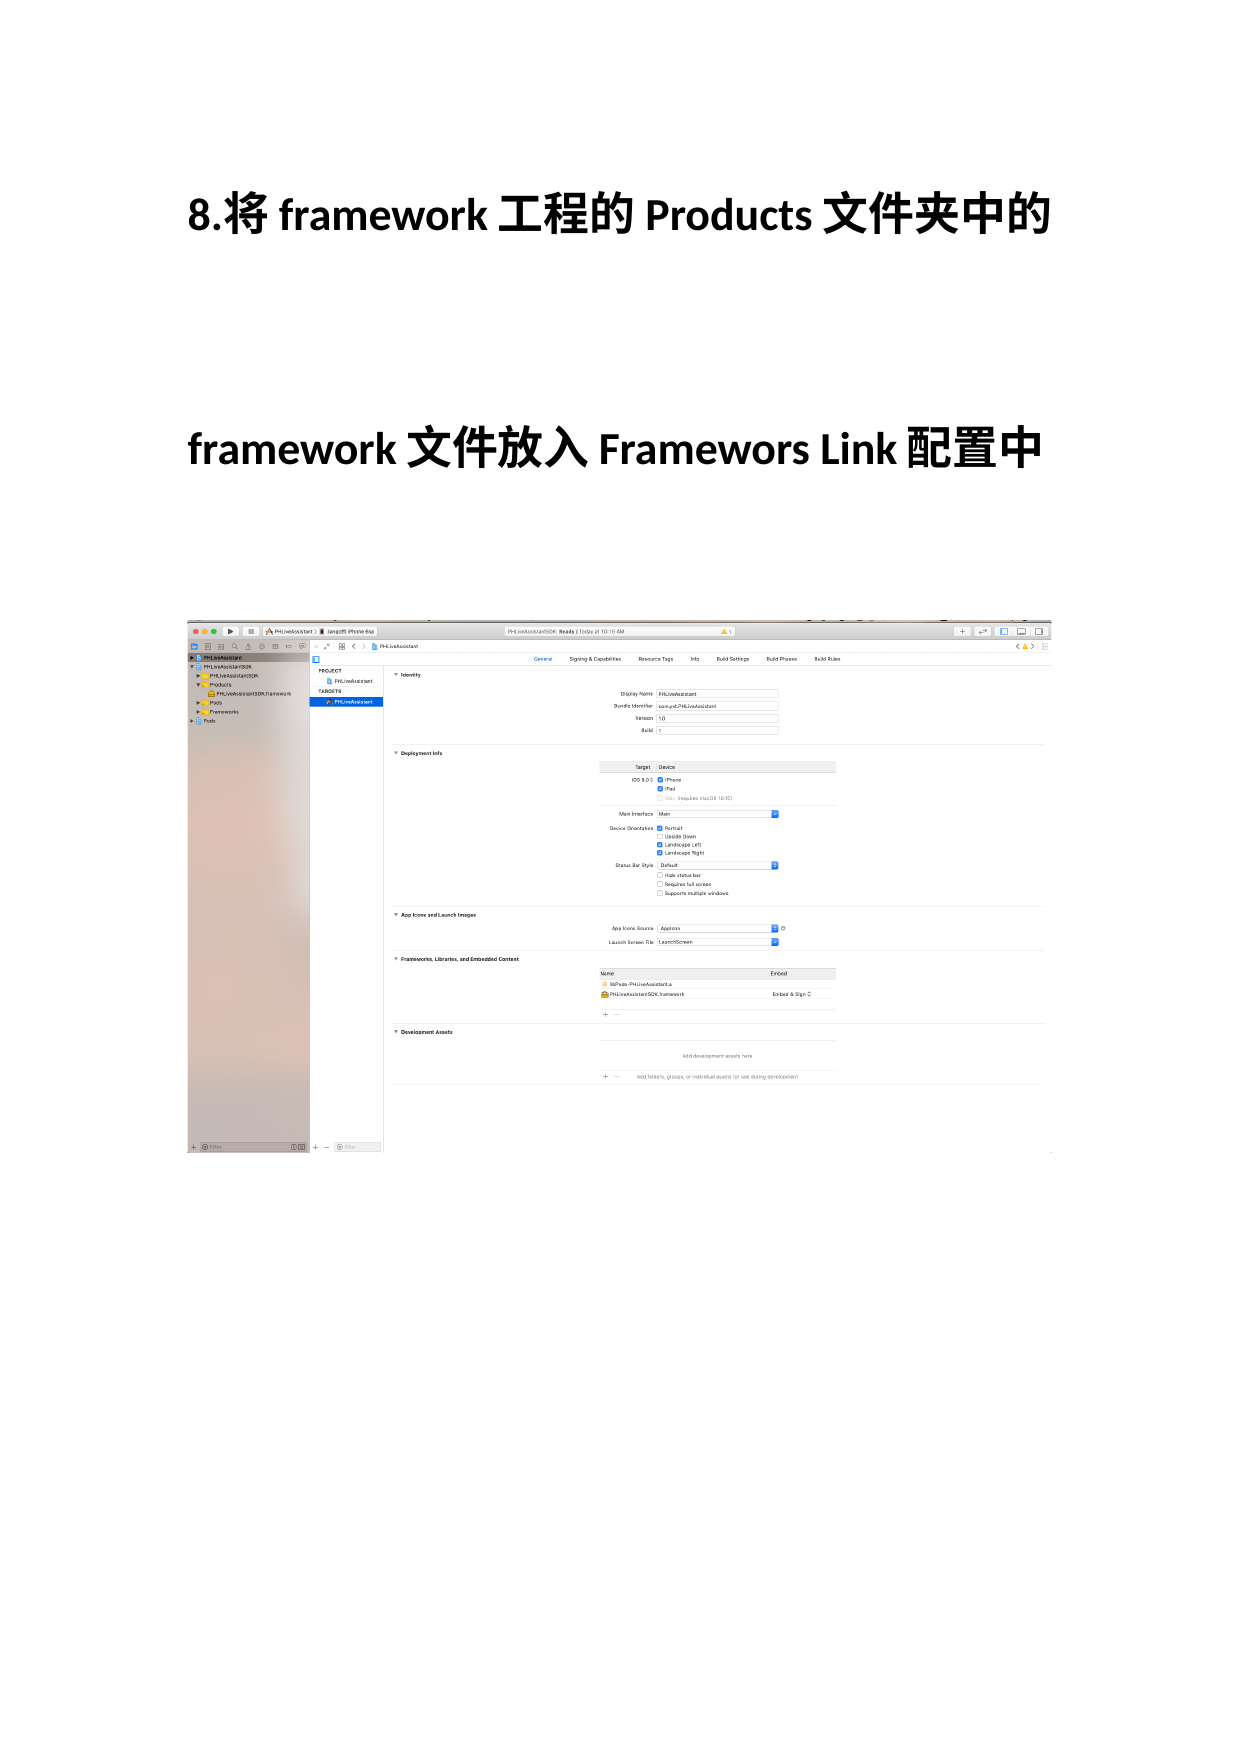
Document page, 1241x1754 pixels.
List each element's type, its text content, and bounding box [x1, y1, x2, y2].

picture [187, 620, 1052, 1153]
subtitle 8.将framework工程的Products文件夹中的framework文件放入Framewors Link配置中 [187, 162, 1053, 493]
